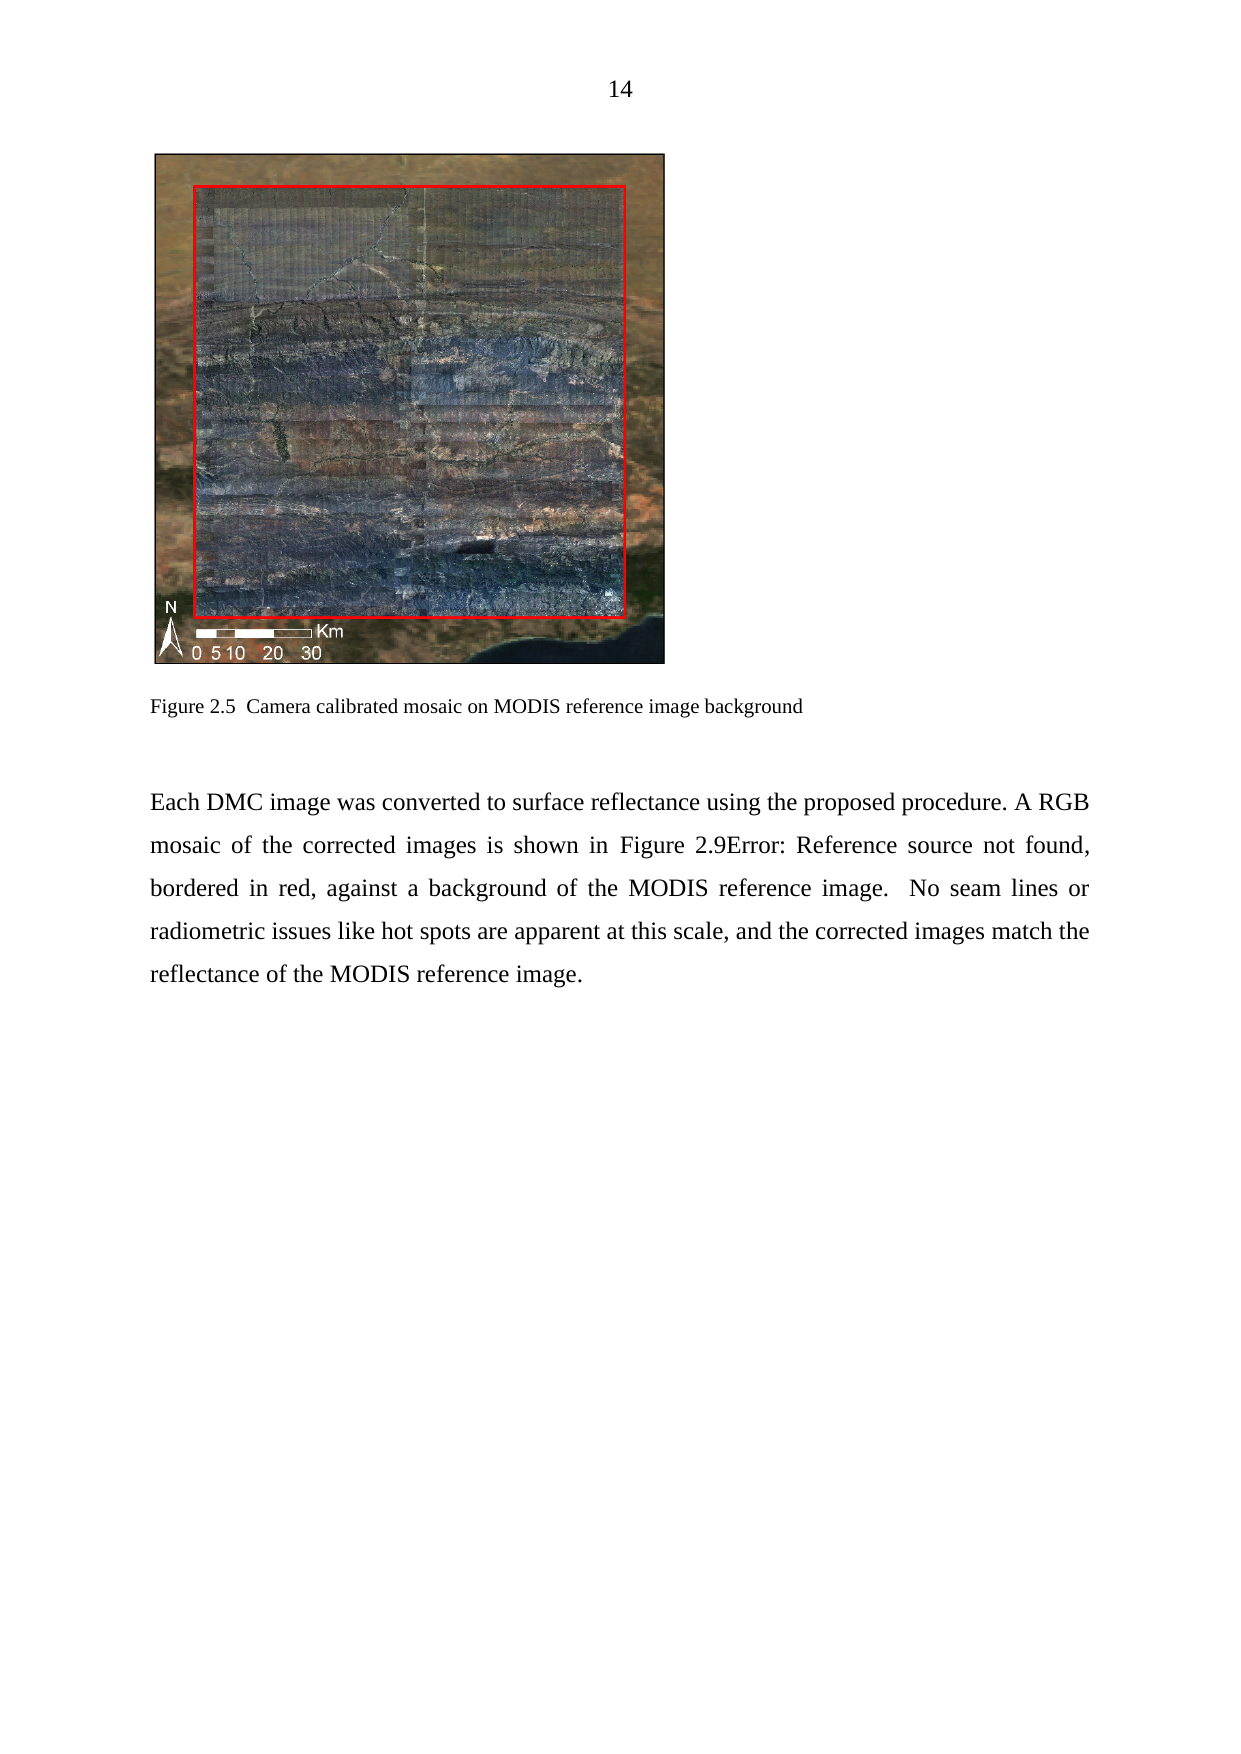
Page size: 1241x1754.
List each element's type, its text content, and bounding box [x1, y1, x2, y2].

picture [150, 150, 668, 668]
text Figure 2.5 Camera calibrated mosaic on MODIS reference image background [150, 694, 1090, 718]
